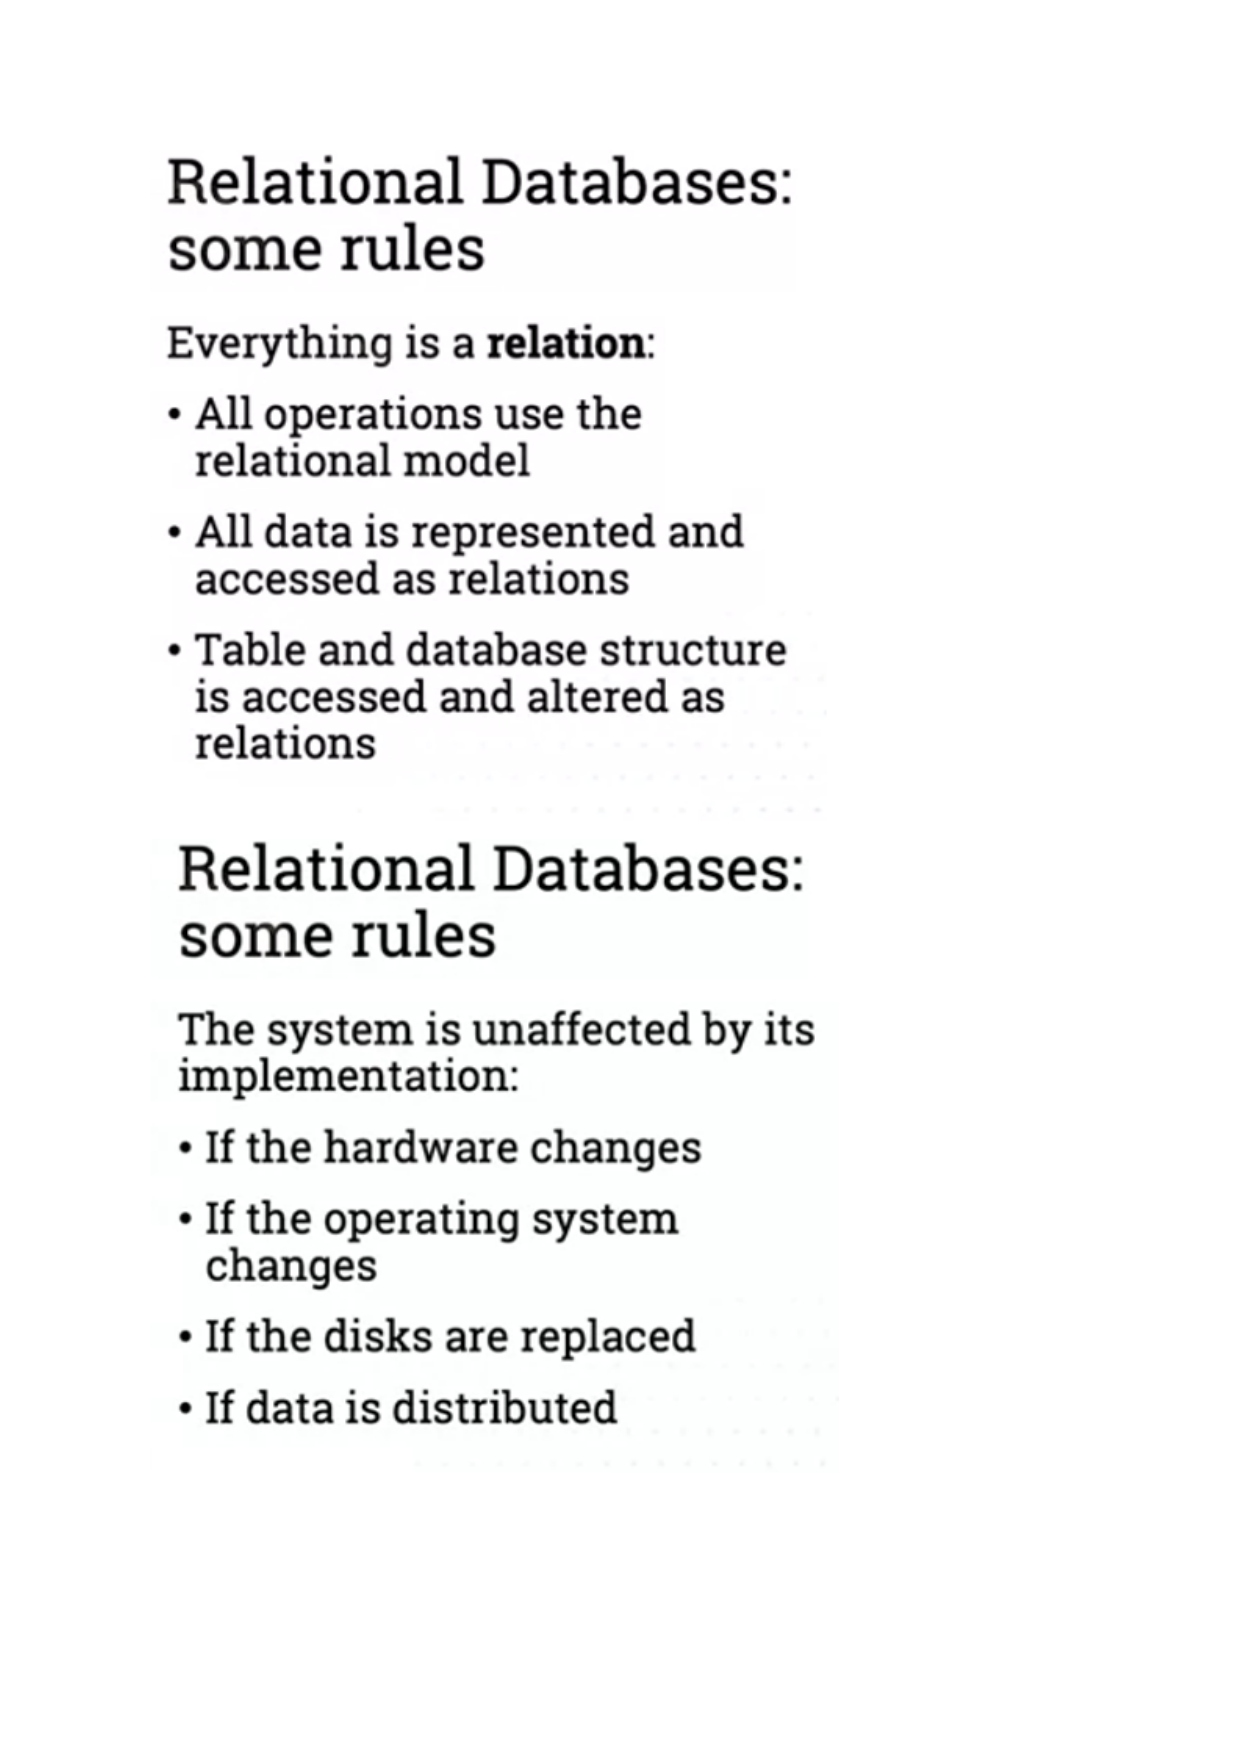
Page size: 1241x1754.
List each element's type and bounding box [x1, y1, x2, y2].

picture [150, 839, 840, 1473]
picture [150, 150, 827, 821]
